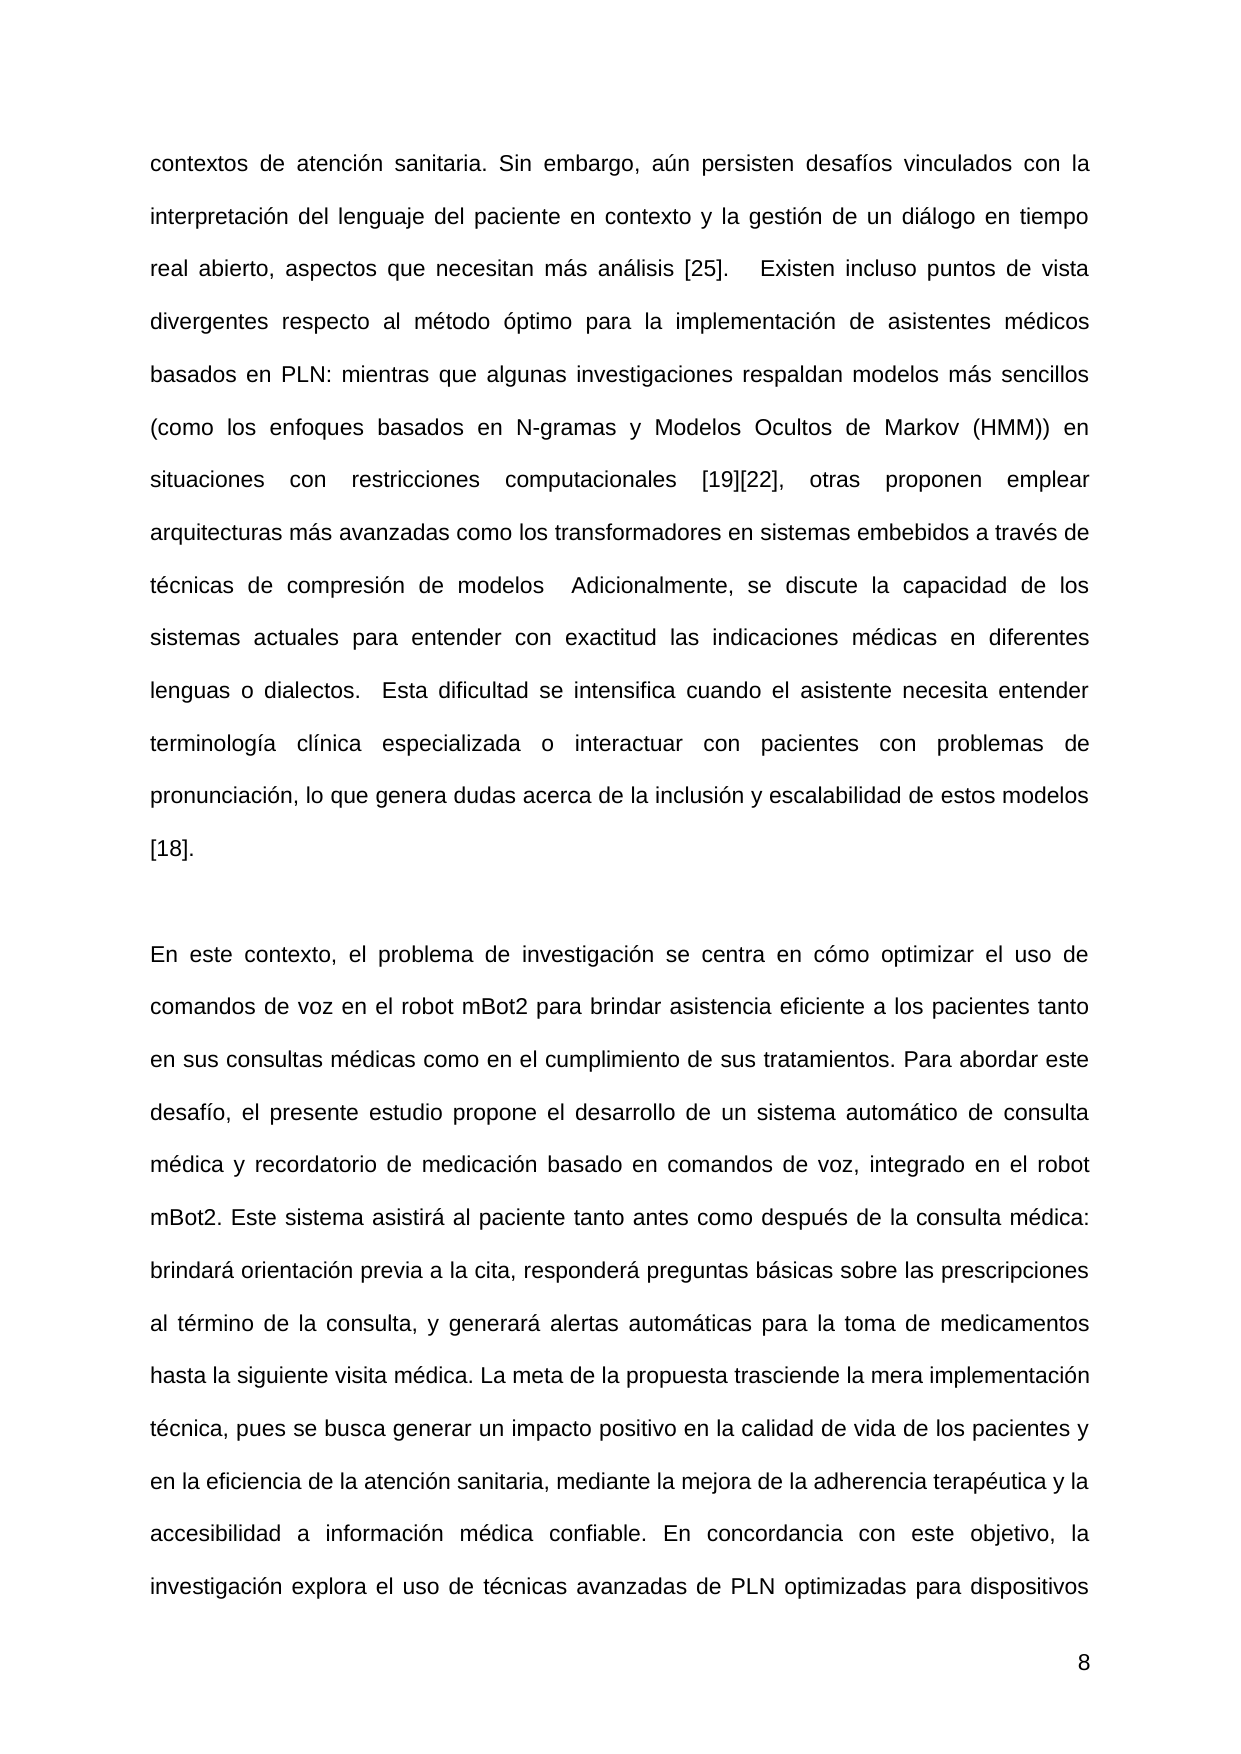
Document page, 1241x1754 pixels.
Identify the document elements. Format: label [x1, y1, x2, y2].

text [150, 150, 1090, 862]
text [150, 941, 1090, 1599]
